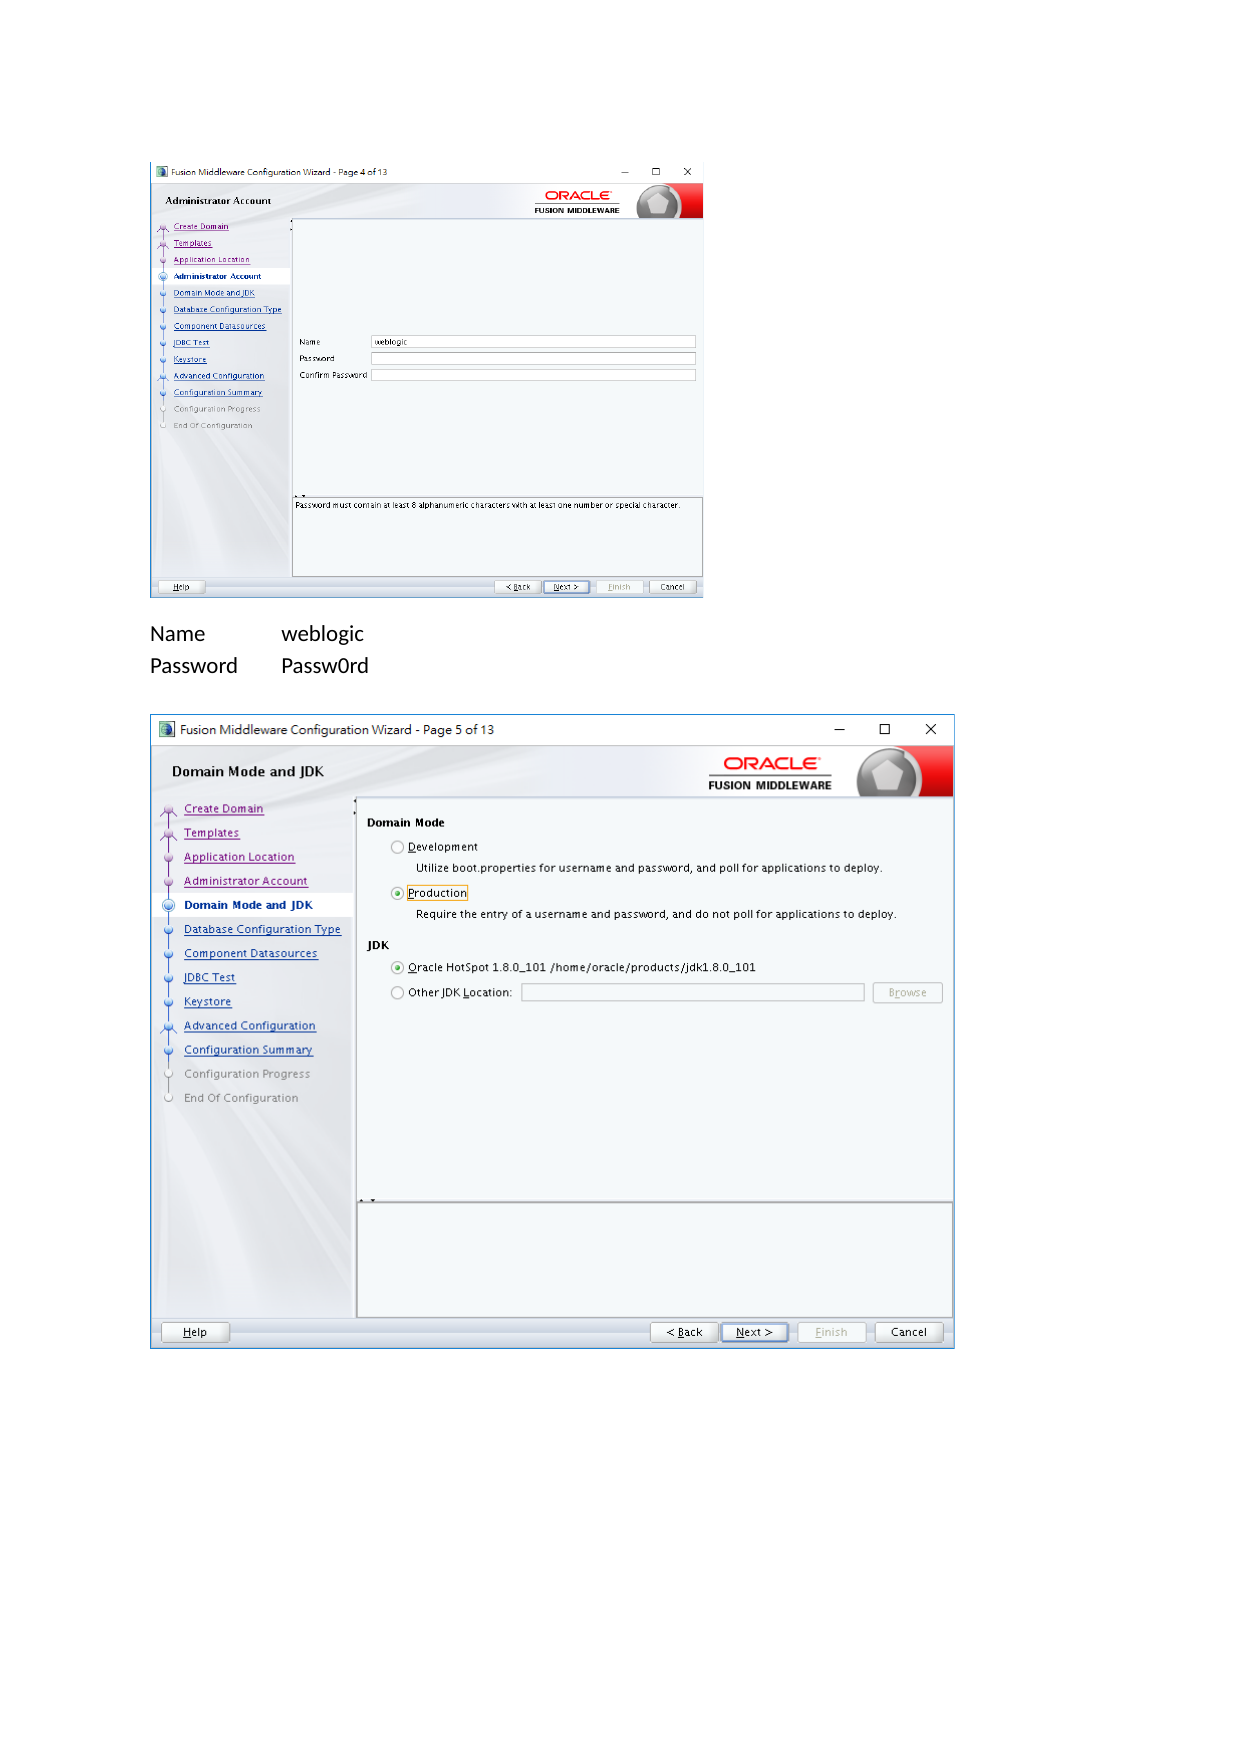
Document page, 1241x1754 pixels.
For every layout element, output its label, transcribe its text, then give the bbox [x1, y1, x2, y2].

text Password Passw0rd [150, 649, 1090, 682]
picture [150, 714, 955, 1349]
picture [150, 162, 704, 598]
text Name weblogic [150, 617, 1090, 649]
